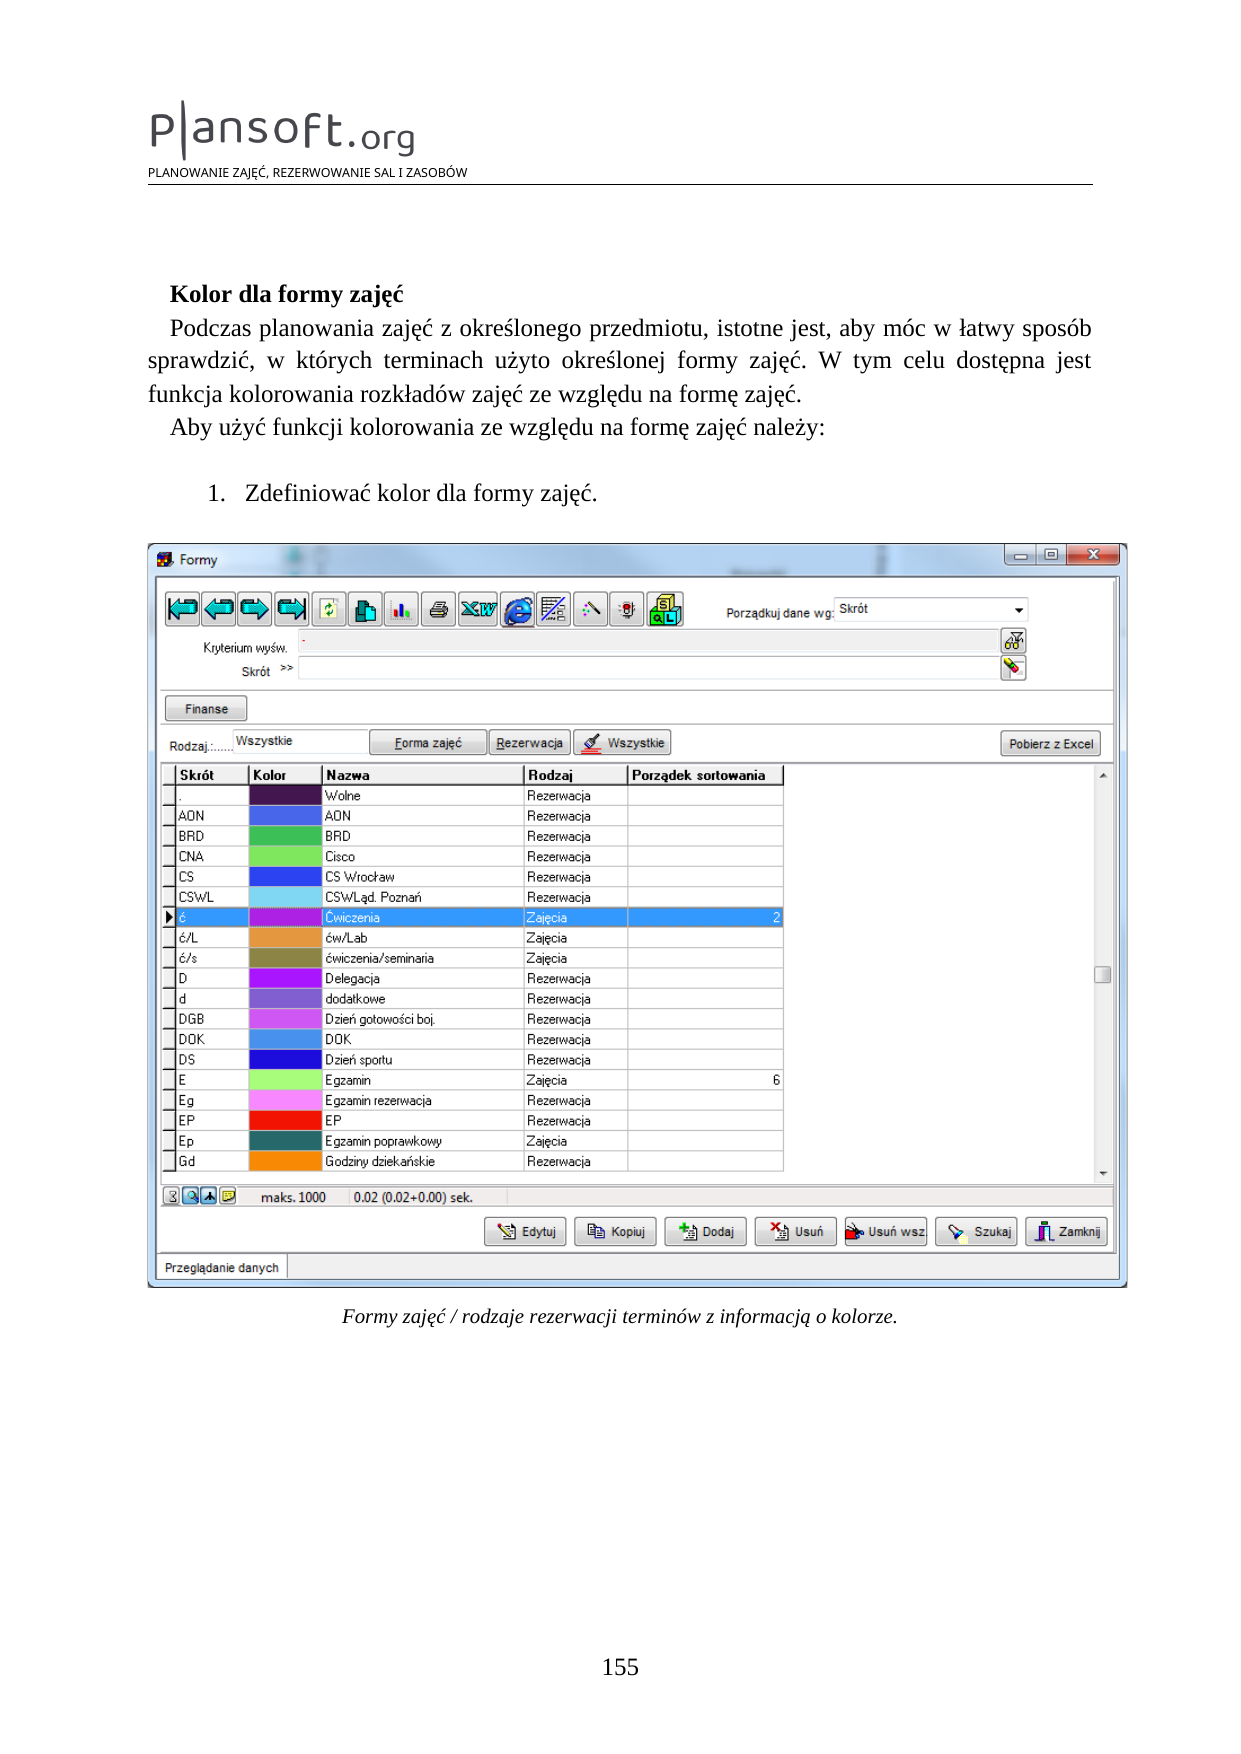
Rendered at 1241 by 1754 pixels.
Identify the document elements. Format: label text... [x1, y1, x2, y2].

picture [147, 73, 418, 165]
text Kolor dla formy zajęć [148, 279, 1093, 308]
text Aby użyć funkcji kolorowania ze względu na formę zajęć należy: [148, 412, 1093, 440]
picture [147, 543, 1128, 1288]
list Zdefiniować kolor dla formy zajęć. [207, 478, 1093, 506]
text Podczas planowania zajęć z określonego przedmiotu, istotne jest, aby móc w łatwy sposób sprawdzić, w których terminach użyto określonej formy zajęć. W tym celu dostępna jest funkcja kolorowania rozkładów zajęć ze względu na formę zajęć. [148, 313, 1093, 407]
text Formy zajęć / rodzaje rezerwacji terminów z informacją o kolorze. [148, 1304, 1093, 1328]
